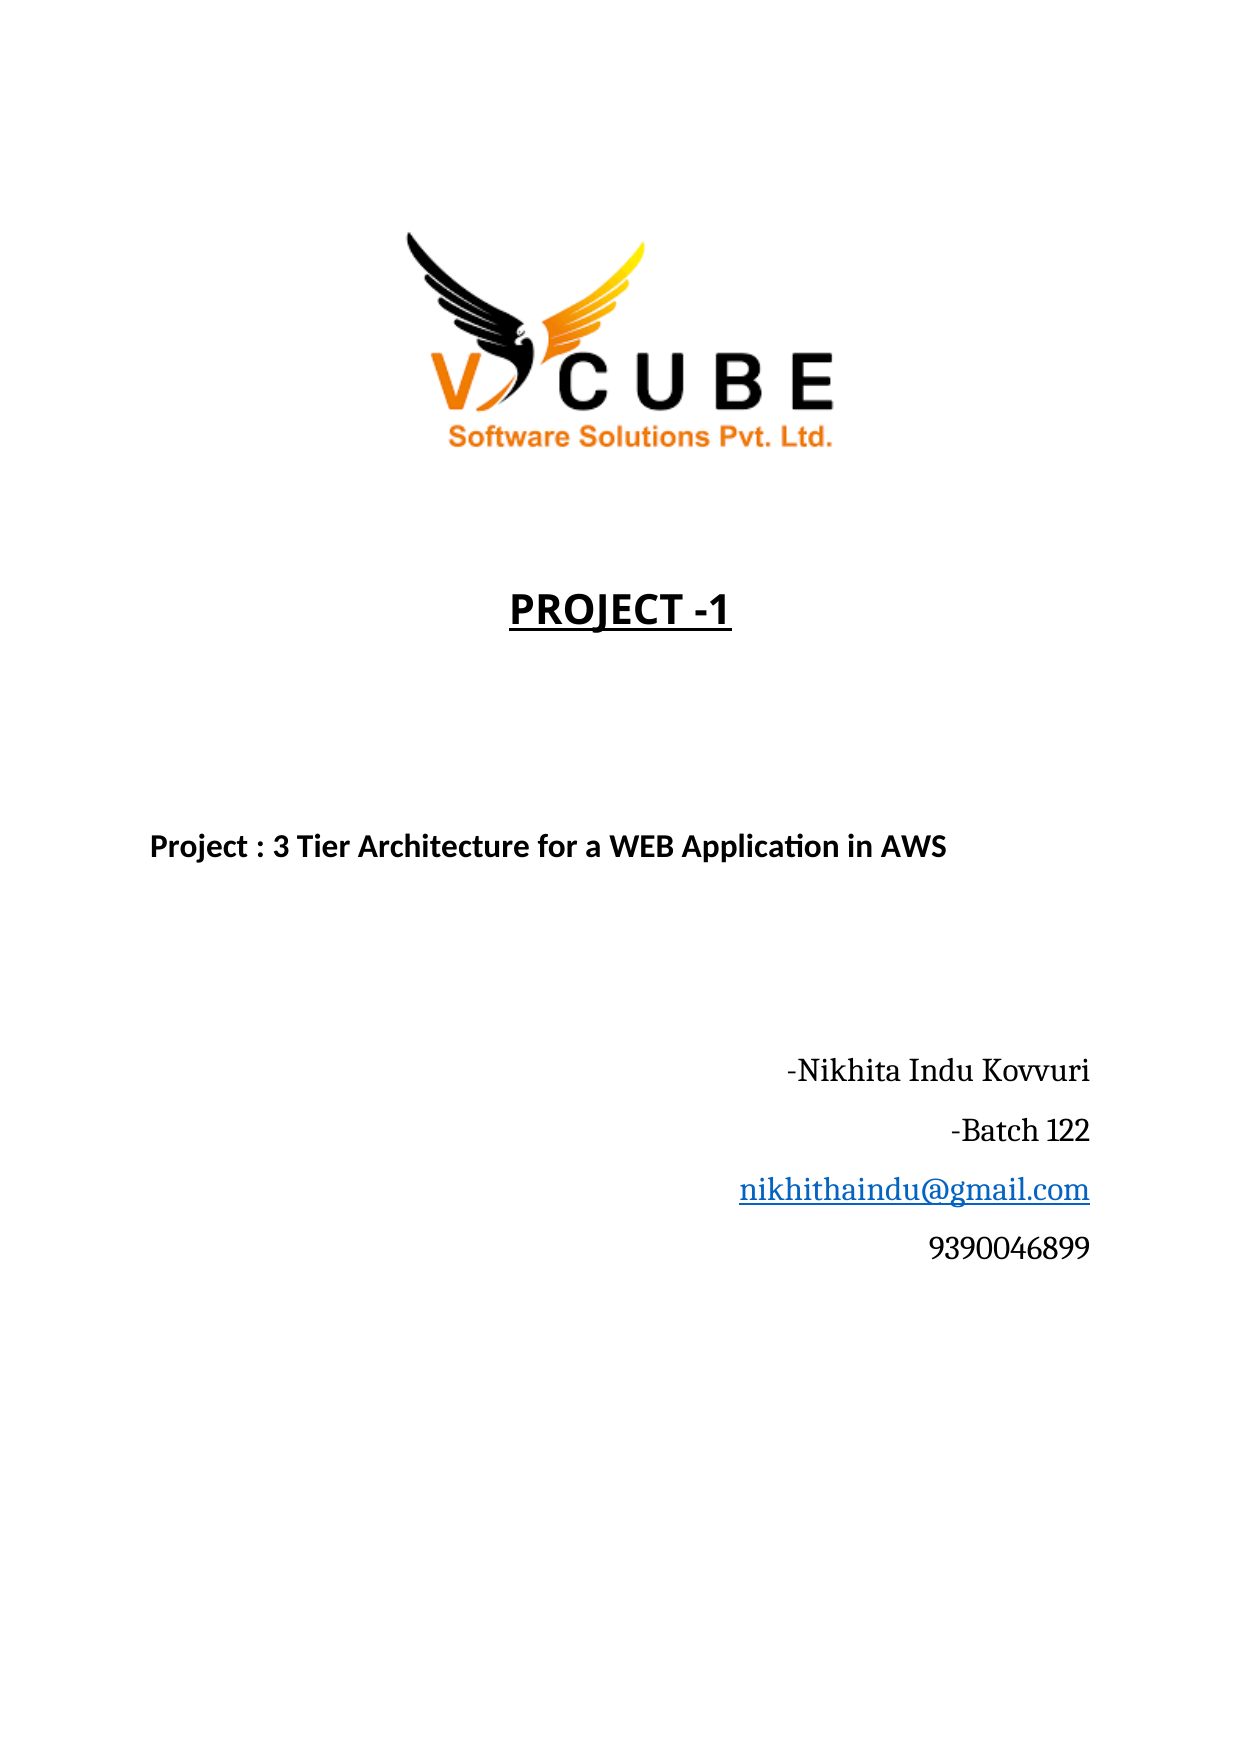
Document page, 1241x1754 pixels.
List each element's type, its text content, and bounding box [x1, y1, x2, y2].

text Project : 3 Tier Architecture for a WEB Application in AWS [150, 825, 1090, 866]
text 9390046899 [150, 1229, 1090, 1268]
text -Batch 122 [150, 1111, 1090, 1149]
text PROJECT -1 [150, 580, 1090, 637]
text nikhithaindu@gmail.com [150, 1170, 1090, 1208]
text -Nikhita Indu Kovvuri [150, 1052, 1090, 1090]
picture [375, 217, 865, 469]
